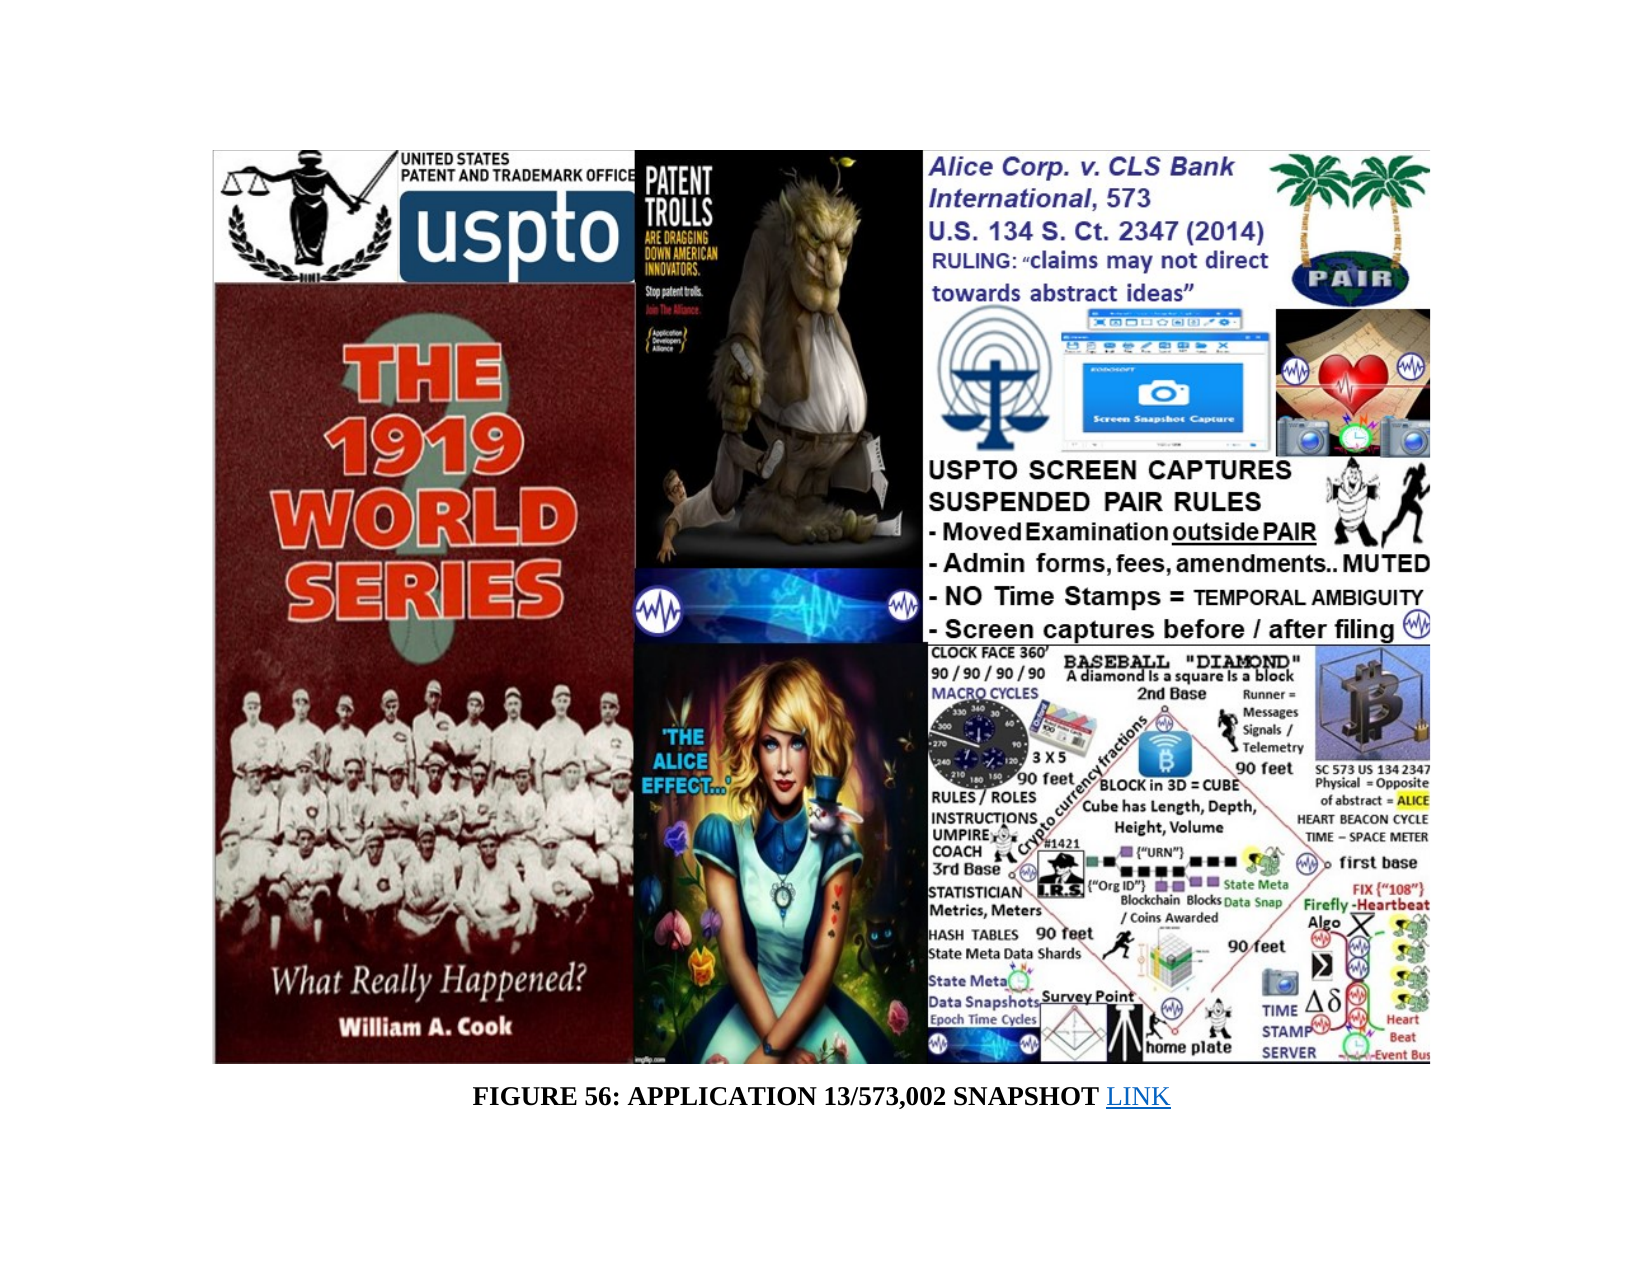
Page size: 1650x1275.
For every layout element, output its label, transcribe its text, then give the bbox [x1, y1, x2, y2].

picture [212, 150, 1431, 1064]
text FIGURE 56: APPLICATION 13/573,002 SNAPSHOT LINK [112, 1080, 1531, 1111]
